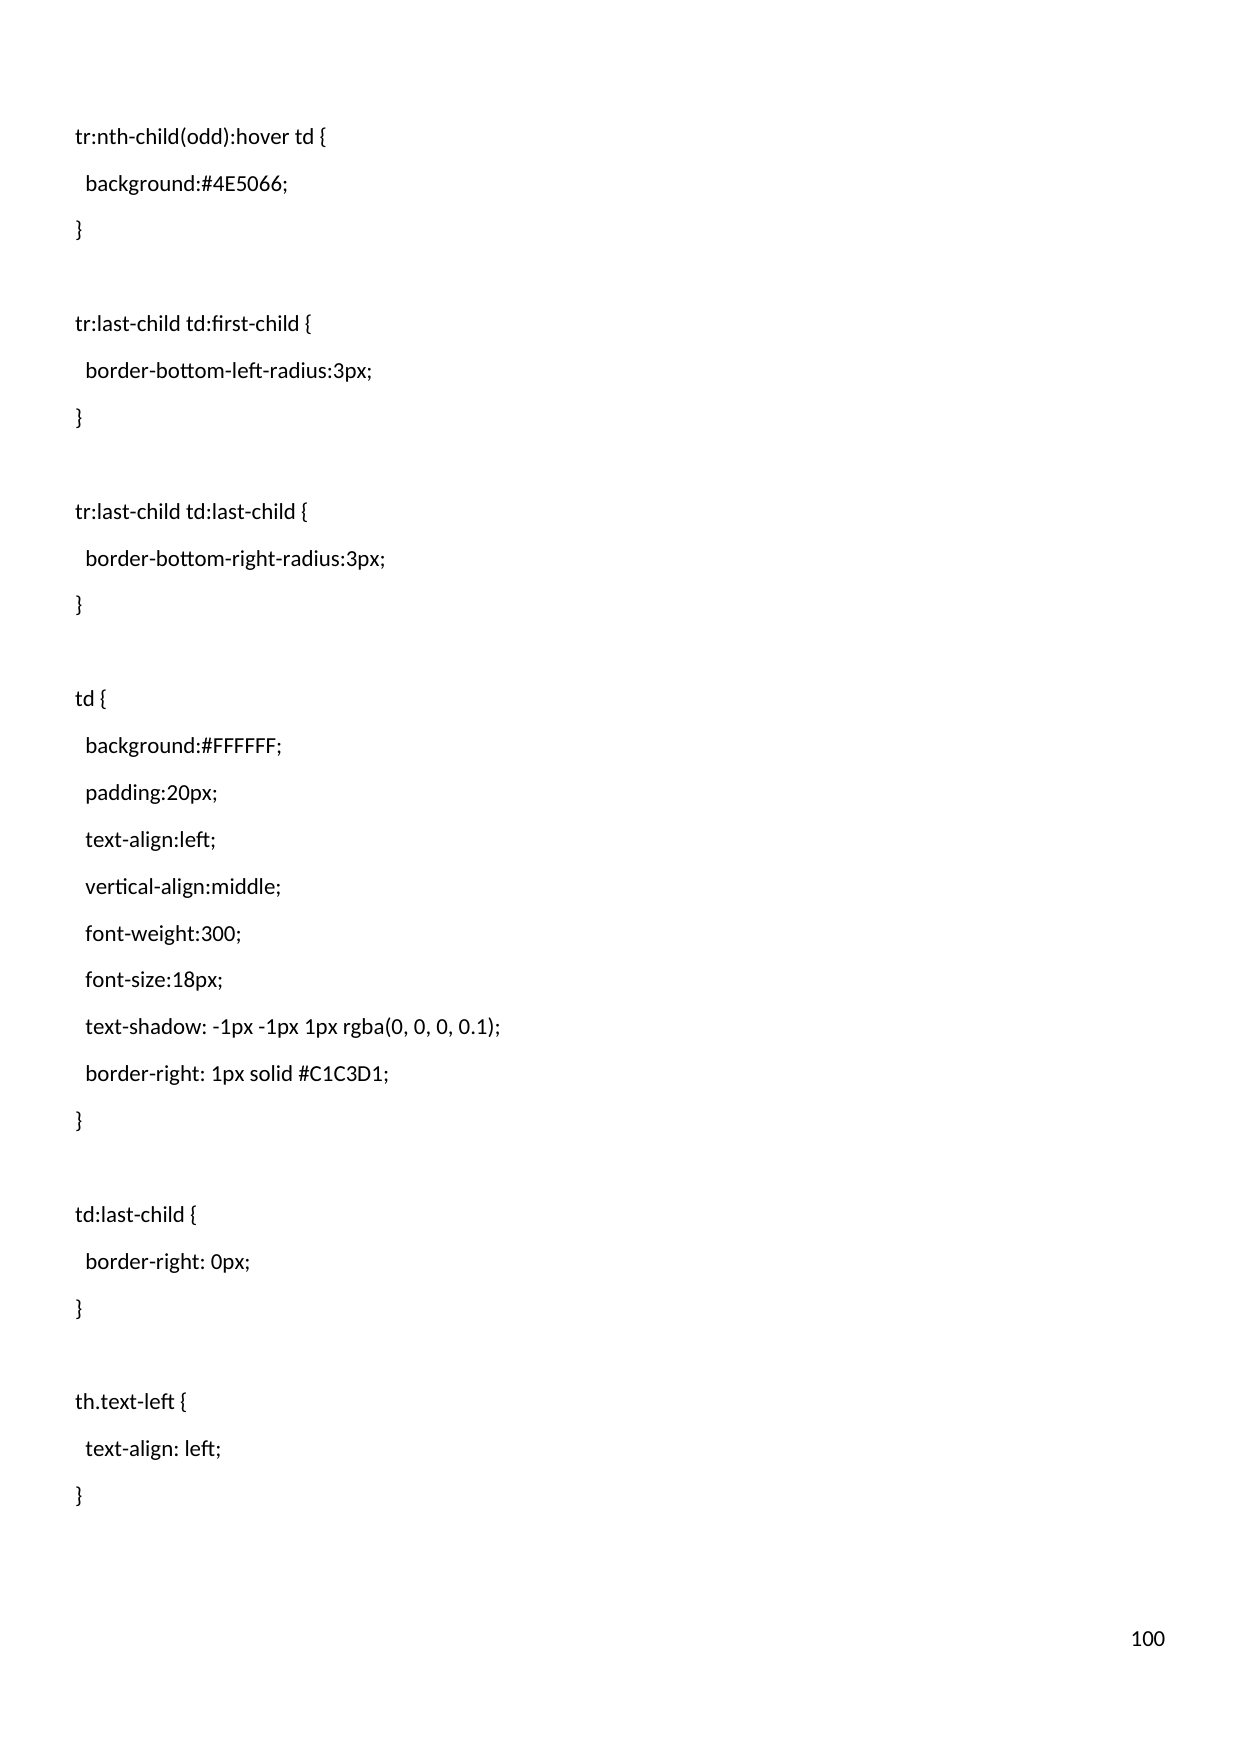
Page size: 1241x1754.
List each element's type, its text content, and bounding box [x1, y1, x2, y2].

text font-size:18px; [75, 966, 1165, 994]
text } [75, 403, 1165, 431]
text } [75, 591, 1165, 619]
text vertical-align:middle; [75, 872, 1165, 900]
text th.text-left { [75, 1387, 1165, 1416]
text } [75, 1106, 1165, 1134]
text td { [75, 684, 1165, 712]
text border-bottom-right-radius:3px; [75, 544, 1165, 572]
text tr:nth-child(odd):hover td { [75, 122, 1165, 150]
text padding:20px; [75, 778, 1165, 806]
text } [75, 1294, 1165, 1322]
text td:last-child { [75, 1200, 1165, 1228]
text text-shadow: -1px -1px 1px rgba(0, 0, 0, 0.1); [75, 1012, 1165, 1041]
text font-weight:300; [75, 919, 1165, 947]
text tr:last-child td:first-child { [75, 309, 1165, 337]
text border-right: 0px; [75, 1247, 1165, 1275]
text text-align: left; [75, 1434, 1165, 1462]
text text-align:left; [75, 825, 1165, 853]
text } [75, 1481, 1165, 1509]
text } [75, 216, 1165, 244]
text background:#4E5066; [75, 169, 1165, 197]
text border-right: 1px solid #C1C3D1; [75, 1059, 1165, 1087]
text background:#FFFFFF; [75, 731, 1165, 759]
text border-bottom-left-radius:3px; [75, 356, 1165, 384]
text tr:last-child td:last-child { [75, 497, 1165, 525]
